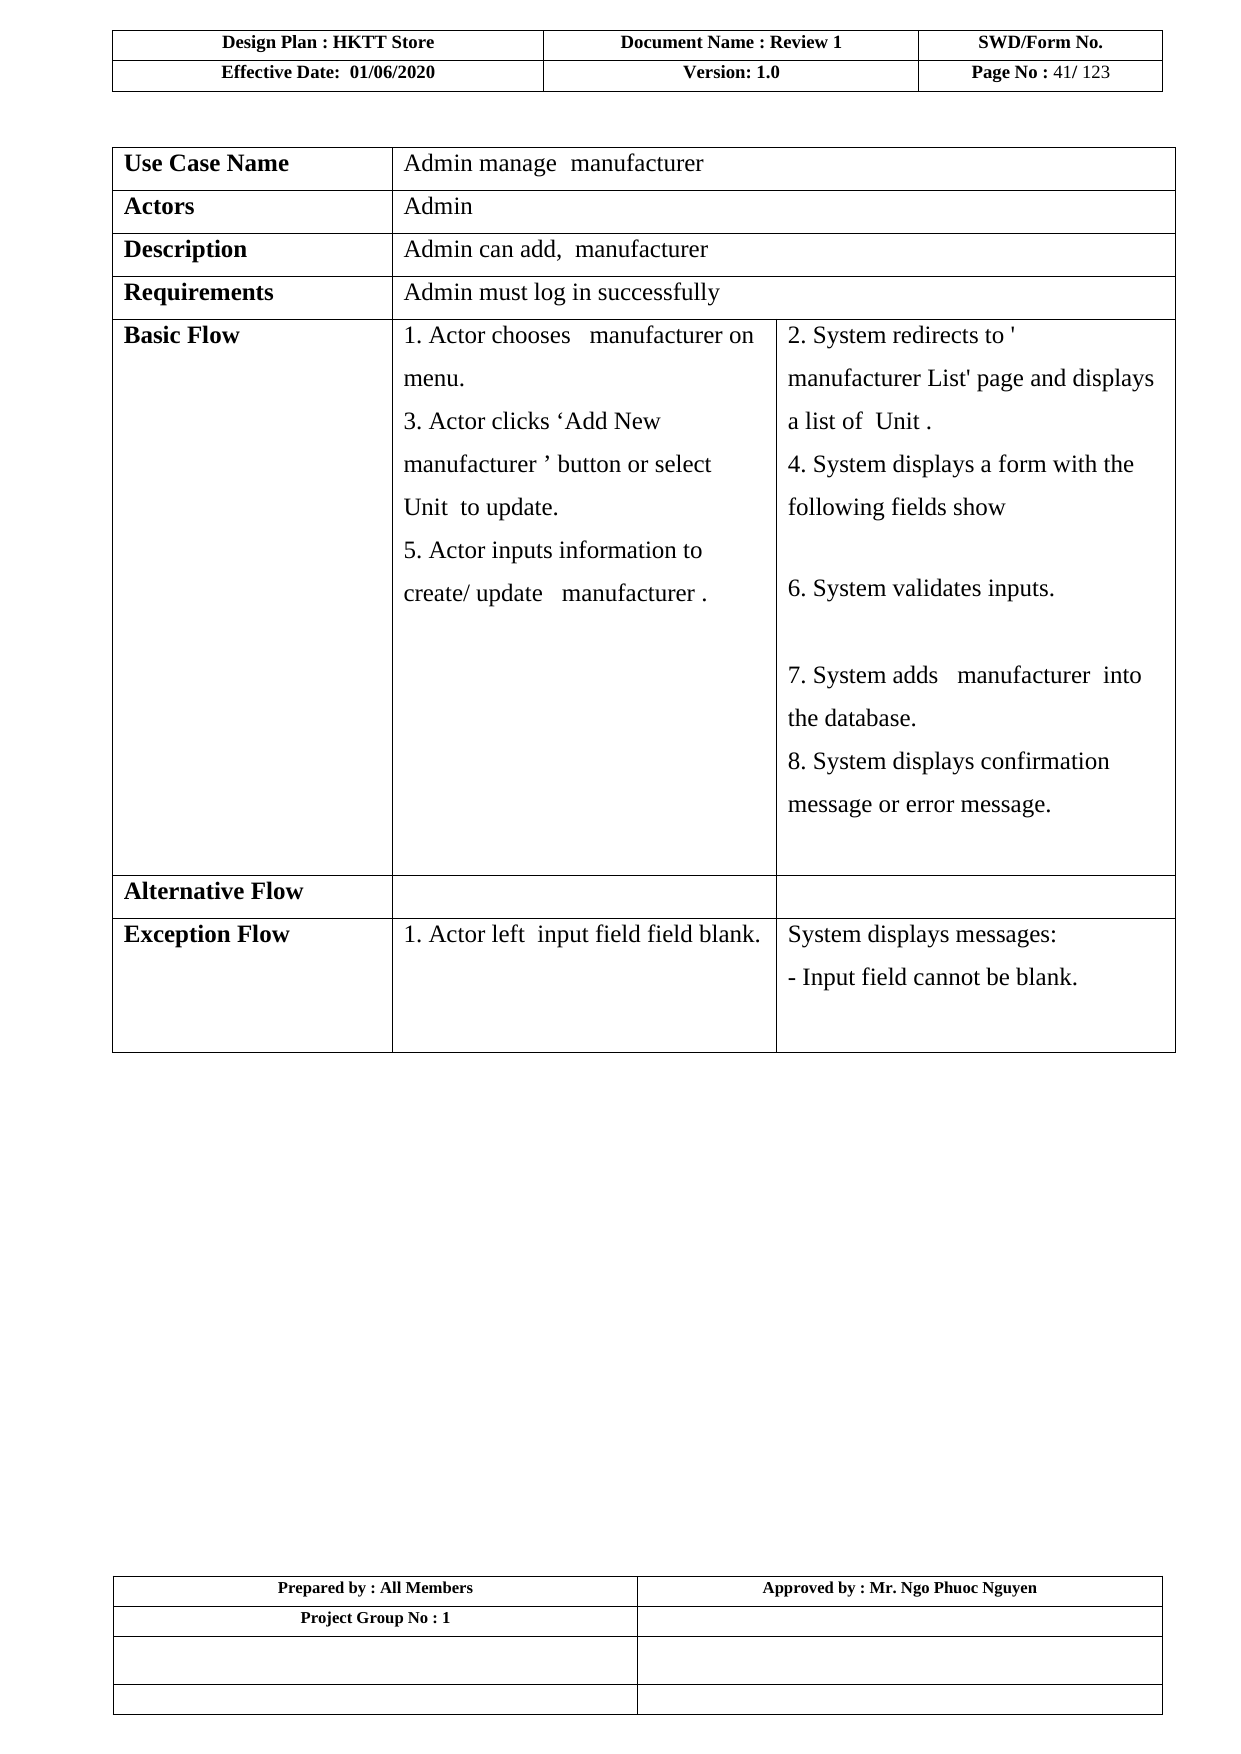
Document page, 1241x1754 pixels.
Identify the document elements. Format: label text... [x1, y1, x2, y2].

table_cell Alternative Flow [113, 876, 392, 918]
table_cell Exception Flow [113, 919, 392, 1052]
table_cell Requirements [113, 277, 392, 319]
table_cell 1. Actor chooses manufacturer on menu. 3. Actor clicks ‘Add New manufacturer ’ button or select Unit to update. 5. Actor inputs information to create/ update manufacturer . [393, 320, 776, 875]
table_cell 2. System redirects to ' manufacturer List' page and displays a list of Unit . 4. System displays a form with the following fields show 6. System validates inputs. 7. System adds manufacturer into the database. 8. System displays confirmation message or error message. [777, 320, 1175, 875]
table_cell System displays messages: - Input field cannot be blank. [777, 919, 1175, 1052]
table_cell Admin [393, 191, 1175, 233]
table_cell Admin manage manufacturer [393, 148, 1175, 190]
table_cell Admin must log in successfully [393, 277, 1175, 319]
table_cell [393, 876, 776, 918]
table_cell Description [113, 234, 392, 276]
table_cell Admin can add, manufacturer [393, 234, 1175, 276]
table_cell Basic Flow [113, 320, 392, 875]
table_cell Actors [113, 191, 392, 233]
table_cell Use Case Name [113, 148, 392, 190]
table_cell 1. Actor left input field field blank. [393, 919, 776, 1052]
table_cell [777, 876, 1175, 918]
